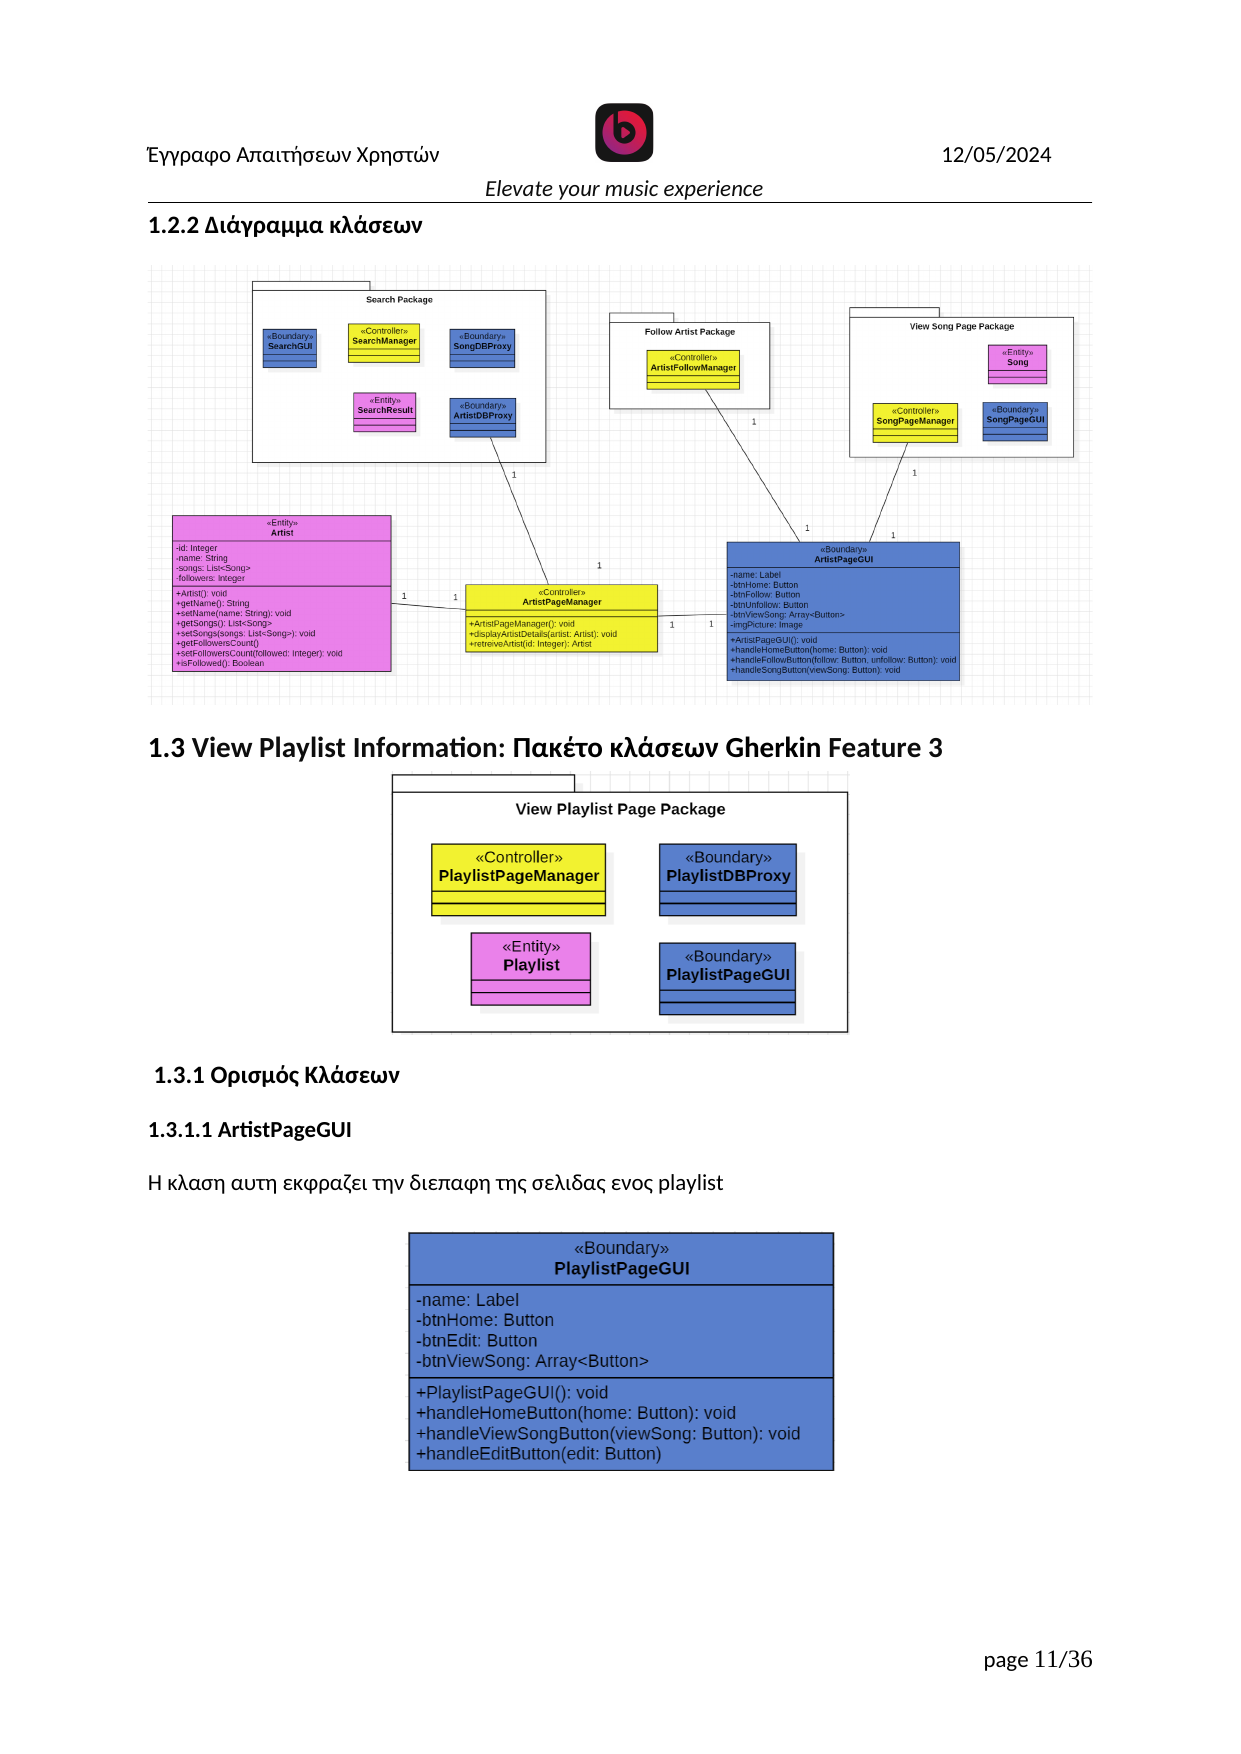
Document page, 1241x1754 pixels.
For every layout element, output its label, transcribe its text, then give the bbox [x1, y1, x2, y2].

picture [595, 103, 654, 163]
subtitle 1.3.1.1 ArtistPageGUI [148, 1115, 1092, 1143]
picture [390, 771, 850, 1035]
subtitle 1.2.2 Διάγραμμα κλάσεων [148, 209, 1092, 240]
subtitle 1.3 View Playlist Information: Πακέτο κλάσεων Gherkin Feature 3 [148, 729, 1092, 765]
picture [405, 1231, 836, 1471]
text Η κλαση αυτη εκφραζει την διεπαφη της σελιδας ενος playlist [148, 1168, 1092, 1196]
subtitle 1.3.1 Ορισμός Κλάσεων [148, 1059, 1092, 1090]
picture [147, 265, 1093, 705]
